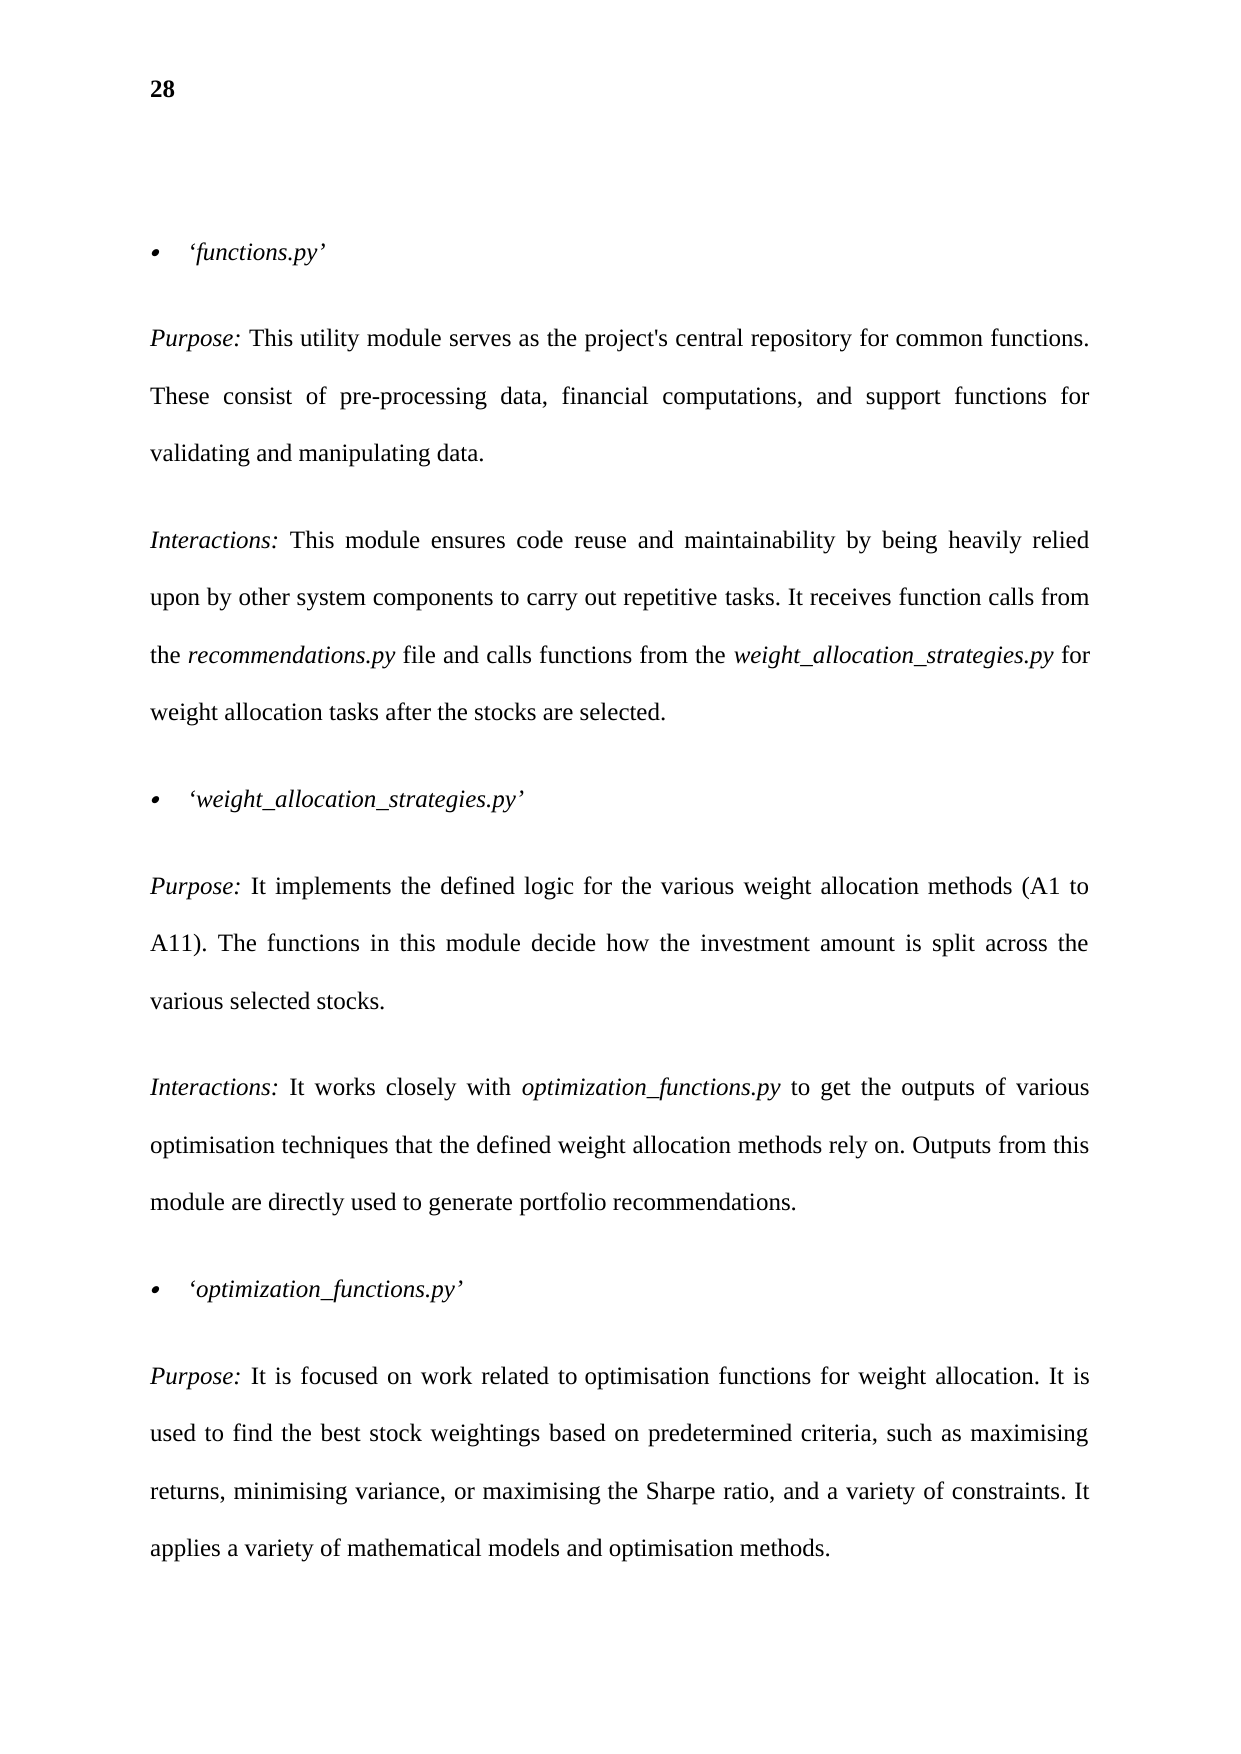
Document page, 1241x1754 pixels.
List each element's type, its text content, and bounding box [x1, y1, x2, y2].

list ‘weight_allocation_strategies.py’ [150, 784, 1090, 813]
text Purpose: This utility module serves as the project's central repository for common functions. These consist of pre-processing data, financial computations, and support functions for validating and manipulating data. [150, 323, 1090, 467]
text Interactions: It works closely with optimization_functions.py to get the outputs of various optimisation techniques that the defined weight allocation methods rely on. Outputs from this module are directly used to generate portfolio recommendations. [150, 1072, 1090, 1216]
list ‘functions.py’ [150, 237, 1090, 265]
text Purpose: It is focused on work related to optimisation functions for weight allocation. It is used to find the best stock weightings based on predetermined criteria, such as maximising returns, minimising variance, or maximising the Sharpe ratio, and a variety of constraints. It applies a variety of mathematical models and optimisation methods. [150, 1361, 1090, 1562]
text Interactions: This module ensures code reuse and maintainability by being heavily relied upon by other system components to carry out repetitive tasks. It receives function calls from the recommendations.py file and calls functions from the weight_allocation_strategies.py for weight allocation tasks after the stocks are selected. [150, 525, 1090, 726]
list ‘optimization_functions.py’ [150, 1274, 1090, 1303]
text Purpose: It implements the defined logic for the various weight allocation methods (A1 to A11). The functions in this module decide how the investment amount is split across the various selected stocks. [150, 871, 1090, 1014]
